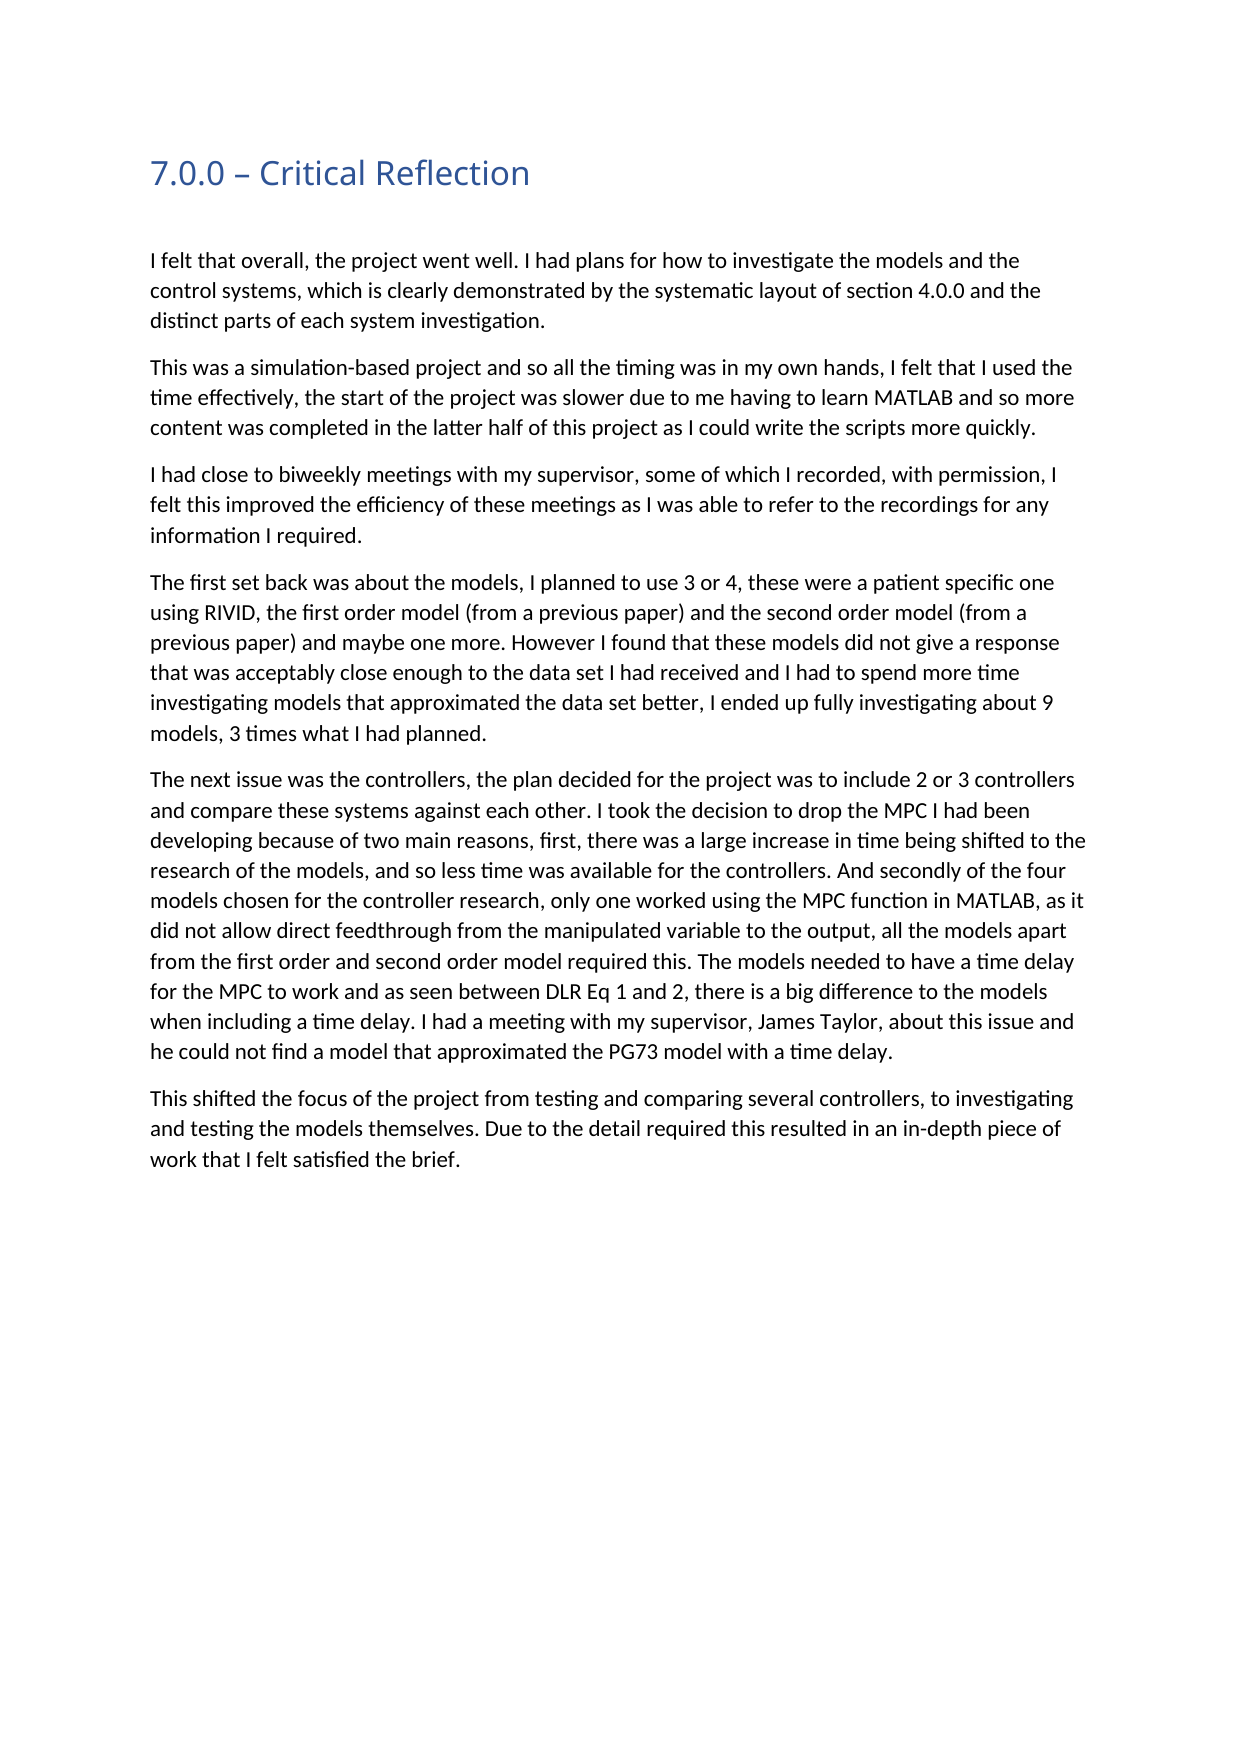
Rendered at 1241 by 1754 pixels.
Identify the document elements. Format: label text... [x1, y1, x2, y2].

text I felt that overall, the project went well. I had plans for how to investigate the models and the control systems, which is clearly demonstrated by the systematic layout of section 4.0.0 and the distinct parts of each system investigation. [150, 246, 1090, 334]
text I had close to biweekly meetings with my supervisor, some of which I recorded, with permission, I felt this improved the efficiency of these meetings as I was able to refer to the recordings for any information I required. [150, 460, 1090, 549]
text This shifted the focus of the project from testing and comparing several controllers, to investigating and testing the models themselves. Due to the detail required this resulted in an in-depth piece of work that I felt satisfied the brief. [150, 1084, 1090, 1173]
subtitle 7.0.0 – Critical Reflection [150, 150, 1090, 195]
text The next issue was the controllers, the plan decided for the project was to include 2 or 3 controllers and compare these systems against each other. I took the decision to drop the MPC I had been developing because of two main reasons, first, there was a large increase in time being shifted to the research of the models, and so less time was available for the controllers. And secondly of the four models chosen for the controller research, only one worked using the MPC function in MATLAB, as it did not allow direct feedthrough from the manipulated variable to the output, all the models apart from the first order and second order model required this. The models needed to have a time delay for the MPC to work and as seen between DLR Eq 1 and 2, there is a big difference to the models when including a time delay. I had a meeting with my supervisor, James Taylor, about this issue and he could not find a model that approximated the PG73 model with a time delay. [150, 766, 1090, 1066]
text The first set back was about the models, I planned to use 3 or 4, these were a patient specific one using RIVID, the first order model (from a previous paper) and the second order model (from a previous paper) and maybe one more. However I found that these models did not give a response that was acceptably close enough to the data set I had received and I had to spend more time investigating models that approximated the data set better, I ended up fully investigating about 9 models, 3 times what I had planned. [150, 568, 1090, 747]
text This was a simulation-based project and so all the timing was in my own hands, I felt that I used the time effectively, the start of the project was slower due to me having to learn MATLAB and so more content was completed in the latter half of this project as I could write the scripts more quickly. [150, 353, 1090, 442]
